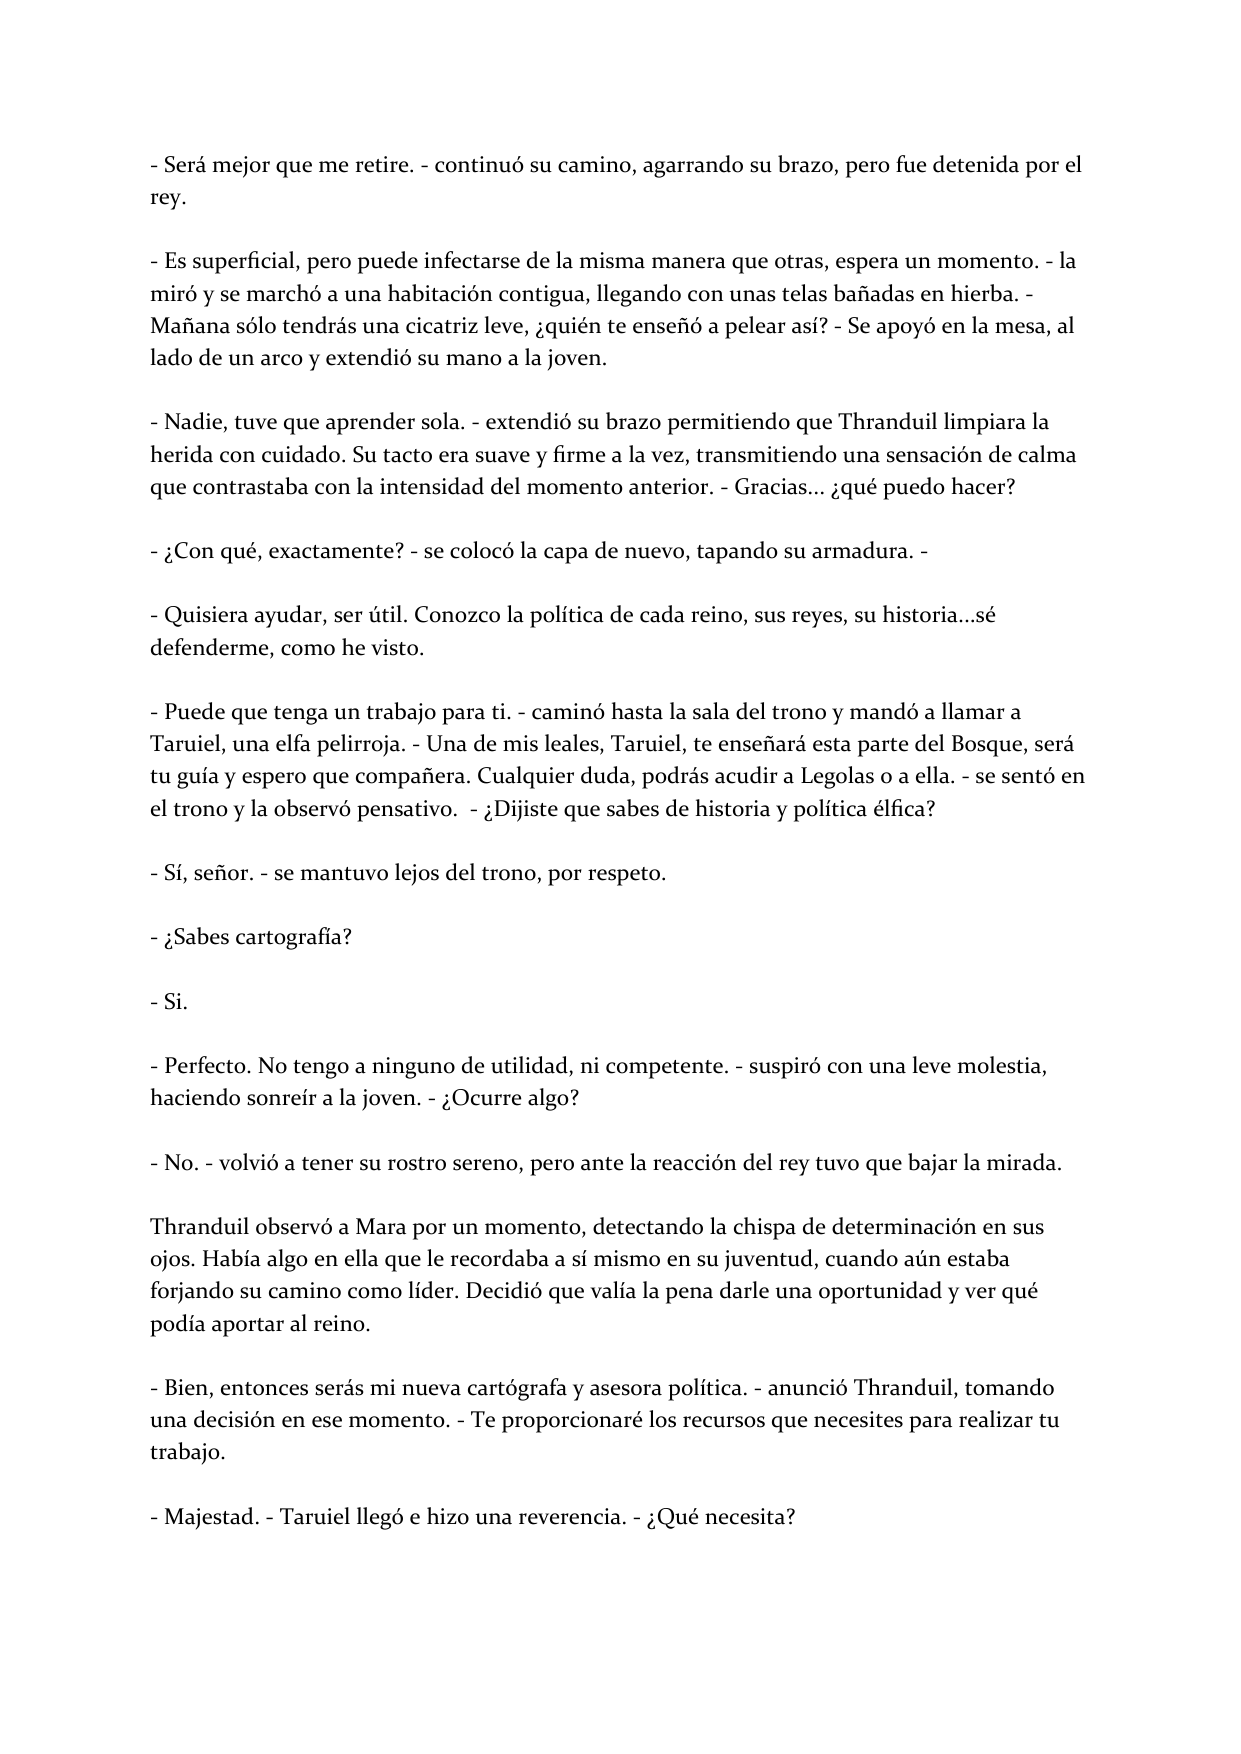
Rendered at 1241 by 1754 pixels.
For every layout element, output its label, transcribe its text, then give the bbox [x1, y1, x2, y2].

text - Nadie, tuve que aprender sola. - extendió su brazo permitiendo que Thranduil limpiara la herida con cuidado. Su tacto era suave y firme a la vez, transmitiendo una sensación de calma que contrastaba con la intensidad del momento anterior. - Gracias... ¿qué puedo hacer? [150, 407, 1090, 500]
text - ¿Sabes cartografía? [150, 922, 1090, 951]
text - ¿Con qué, exactamente? - se colocó la capa de nuevo, tapando su armadura. - [150, 536, 1090, 564]
text - Será mejor que me retire. - continuó su camino, agarrando su brazo, pero fue detenida por el rey. [150, 150, 1090, 210]
text - No. - volvió a tener su rostro sereno, pero ante la reacción del rey tuvo que bajar la mirada. [150, 1148, 1090, 1176]
text - Es superficial, pero puede infectarse de la misma manera que otras, espera un momento. - la miró y se marchó a una habitación contigua, llegando con unas telas bañadas en hierba. - Mañana sólo tendrás una cicatriz leve, ¿quién te enseñó a pelear así? - Se apoyó en la mesa, al lado de un arco y extendió su mano a la joven. [150, 247, 1090, 371]
text - Puede que tenga un trabajo para ti. - caminó hasta la sala del trono y mandó a llamar a Taruiel, una elfa pelirroja. - Una de mis leales, Taruiel, te enseñará esta parte del Bosque, será tu guía y espero que compañera. Cualquier duda, podrás acudir a Legolas o a ella. - se sentó en el trono y la observó pensativo. - ¿Dijiste que sabes de historia y política élfica? [150, 697, 1090, 822]
text - Si. [150, 987, 1090, 1015]
text - Bien, entonces serás mi nueva cartógrafa y asesora política. - anunció Thranduil, tomando una decisión en ese momento. - Te proporcionaré los recursos que necesites para realizar tu trabajo. [150, 1373, 1090, 1466]
text - Sí, señor. - se mantuvo lejos del trono, por respeto. [150, 858, 1090, 886]
text - Perfecto. No tengo a ninguno de utilidad, ni competente. - suspiró con una leve molestia, haciendo sonreír a la joven. - ¿Ocurre algo? [150, 1051, 1090, 1111]
text Thranduil observó a Mara por un momento, detectando la chispa de determinación en sus ojos. Había algo en ella que le recordaba a sí mismo en su juventud, cuando aún estaba forjando su camino como líder. Decidió que valía la pena darle una oportunidad y ver qué podía aportar al reino. [150, 1212, 1090, 1337]
text - Majestad. - Taruiel llegó e hizo una reverencia. - ¿Qué necesita? [150, 1502, 1090, 1530]
text - Quisiera ayudar, ser útil. Conozco la política de cada reino, sus reyes, su historia...sé defenderme, como he visto. [150, 601, 1090, 661]
